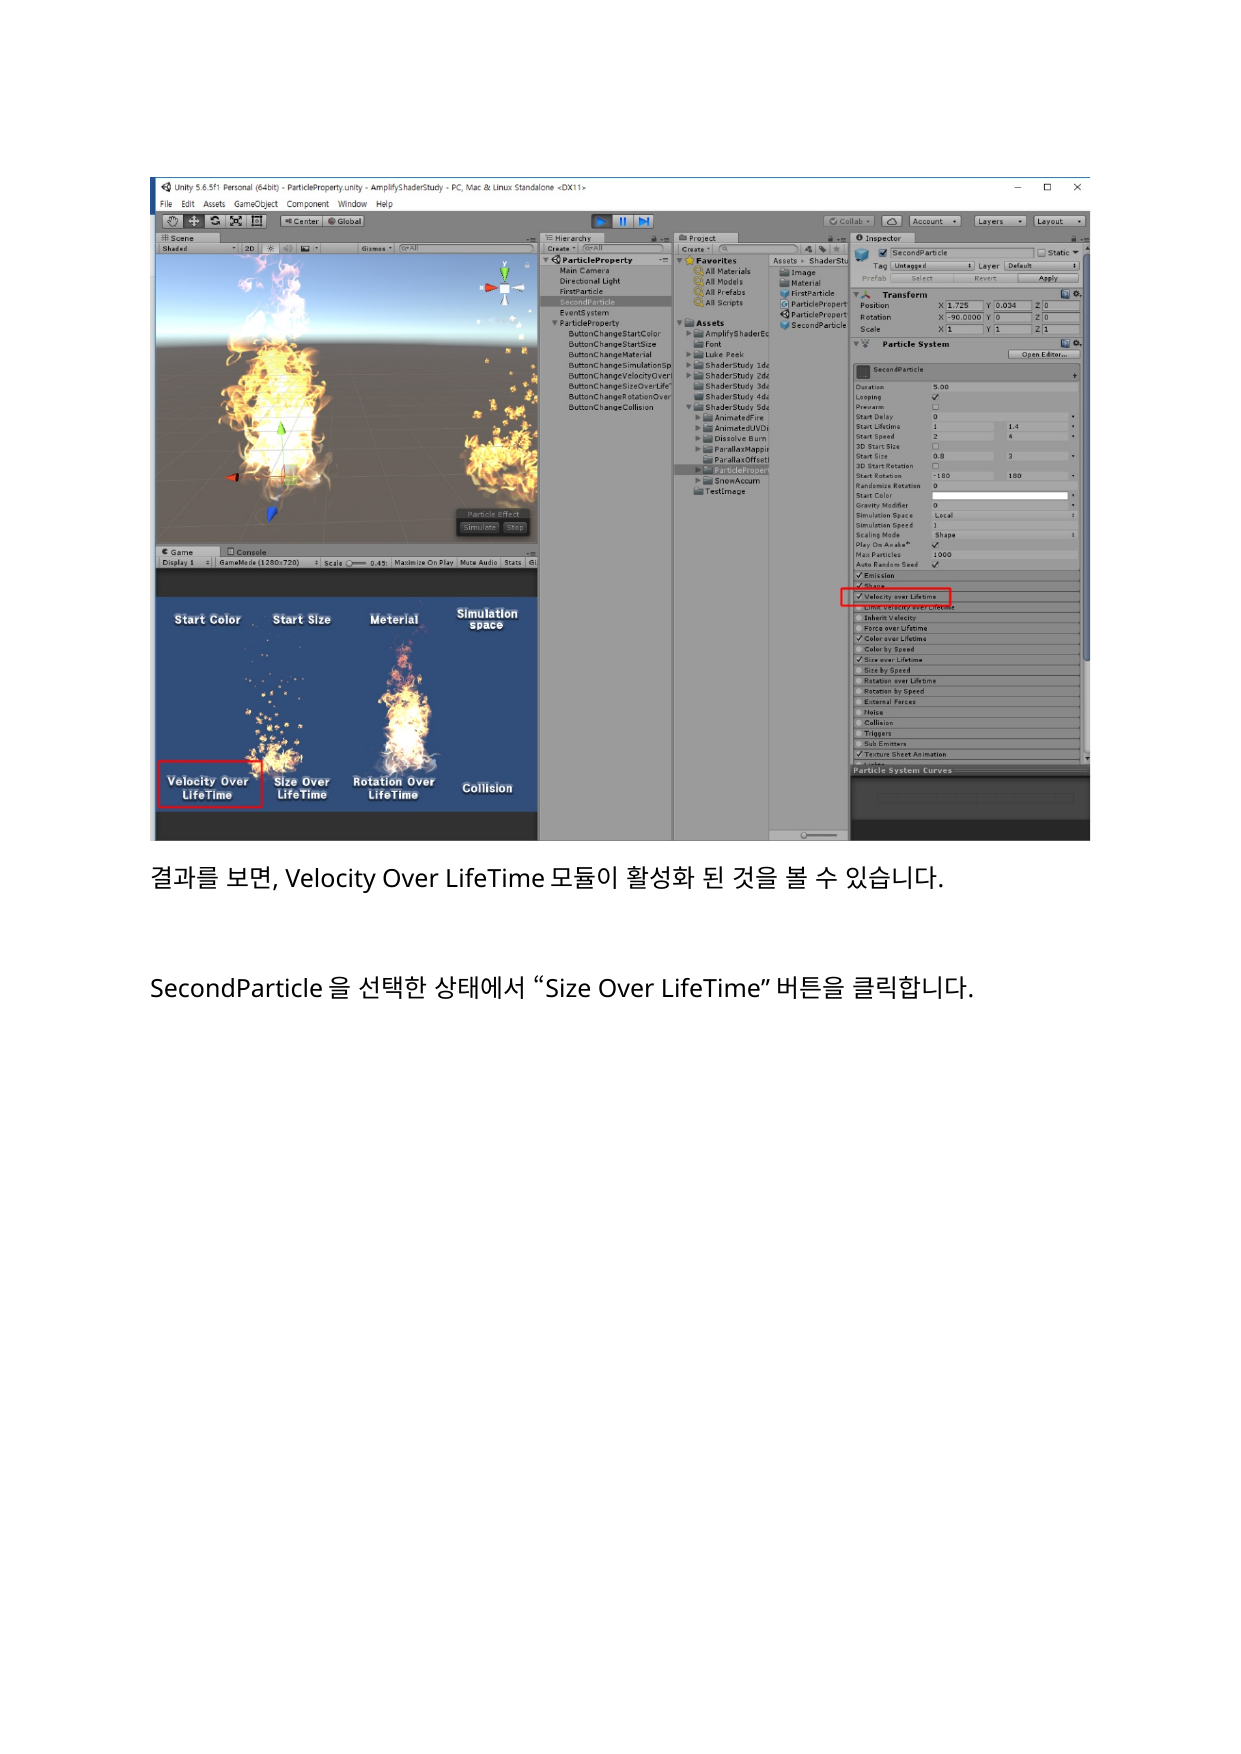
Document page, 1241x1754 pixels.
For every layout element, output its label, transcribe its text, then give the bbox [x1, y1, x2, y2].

picture [150, 177, 1091, 841]
text SecondParticle을 선택한 상태에서 “Size Over LifeTime” 버튼을 클릭합니다. [150, 968, 1090, 1004]
text 결과를 보면, Velocity Over LifeTime모듈이 활성화 된 것을 볼 수 있습니다. [150, 859, 1090, 895]
